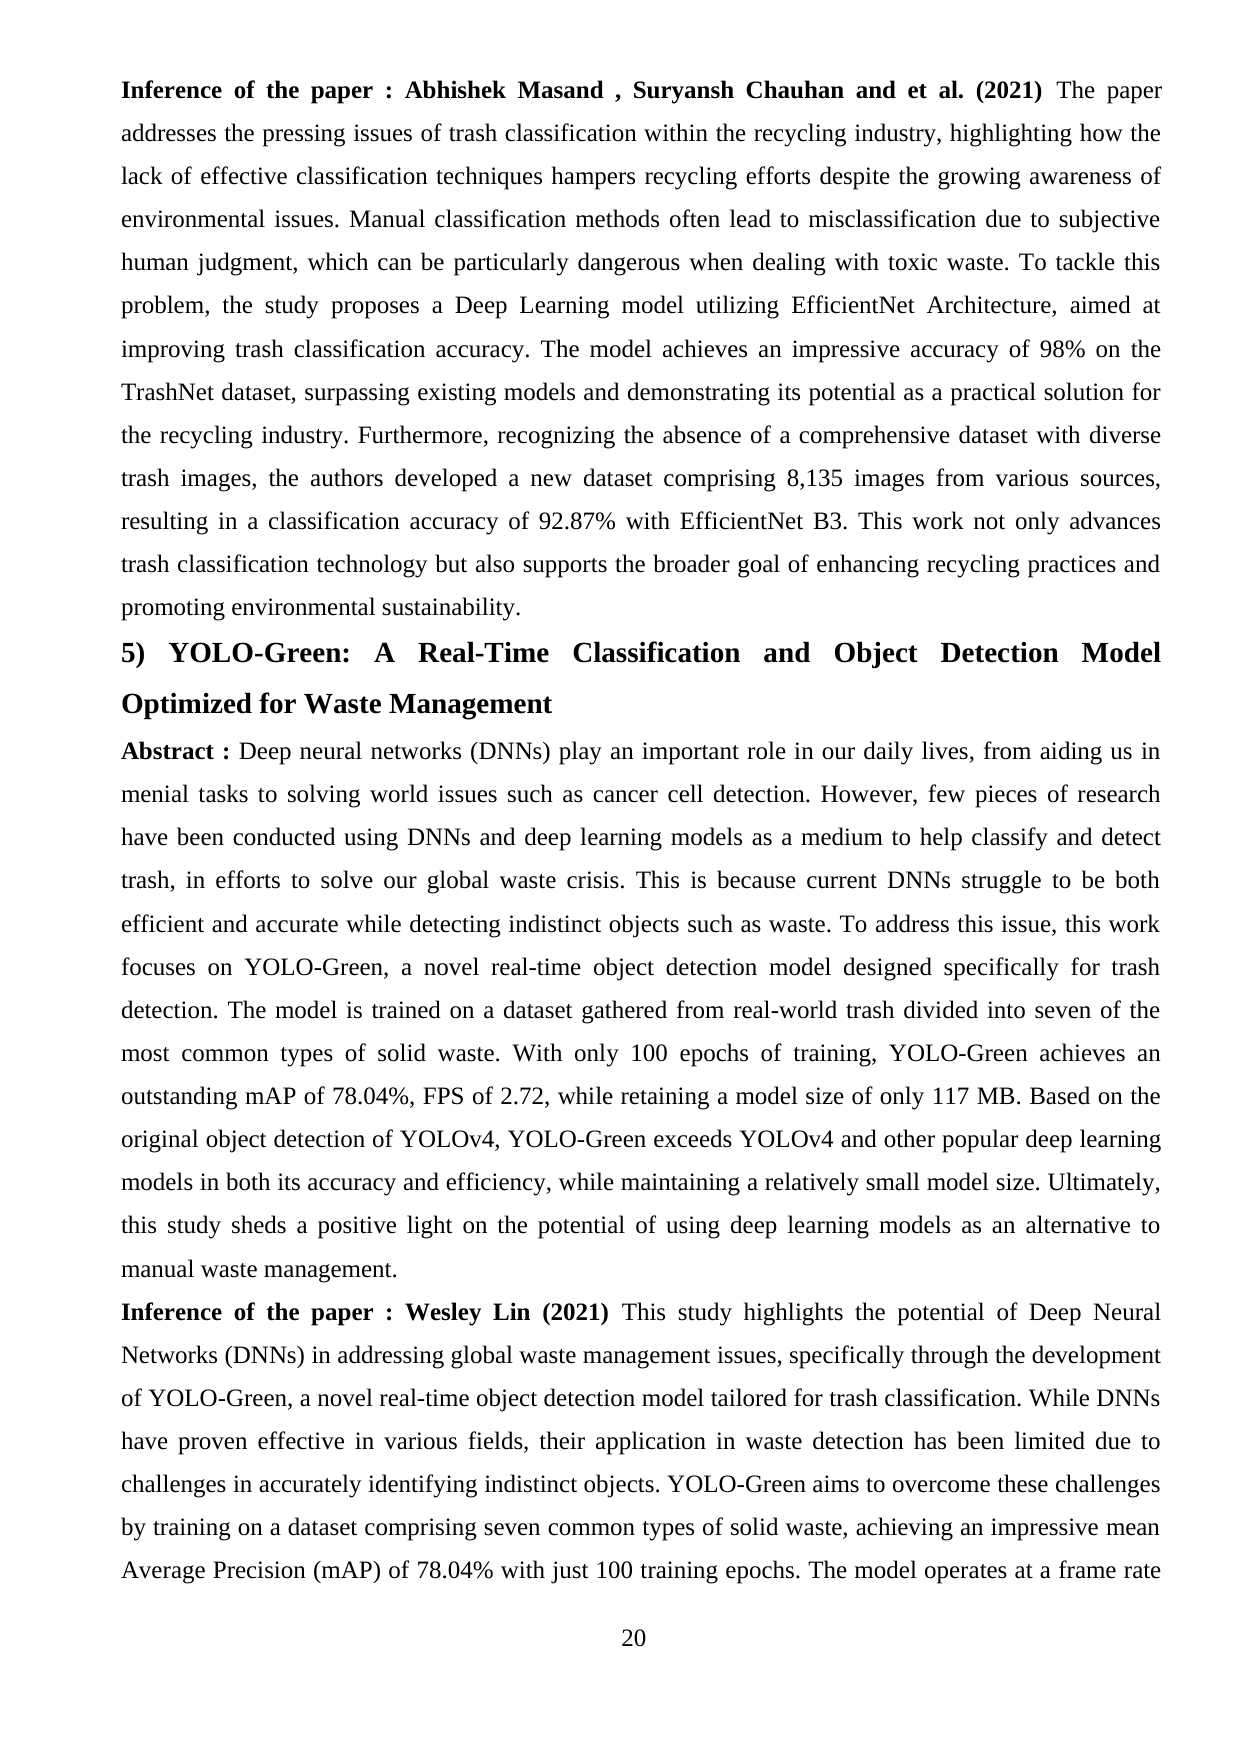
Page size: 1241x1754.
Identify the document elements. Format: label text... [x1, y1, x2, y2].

text 5) YOLO-Green: A Real-Time Classification and Object Detection Model Optimized for Waste Management [121, 636, 1162, 719]
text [121, 1297, 1162, 1584]
text Inference of the paper : Abhishek Masand , Suryansh Chauhan and et al. (2021) The paper addresses the pressing issues of trash classification within the recycling industry, highlighting how the lack of effective classification techniques hampers recycling efforts despite the growing awareness of environmental issues. Manual classification methods often lead to misclassification due to subjective human judgment, which can be particularly dangerous when dealing with toxic waste. To tackle this problem, the study proposes a Deep Learning model utilizing EfficientNet Architecture, aimed at improving trash classification accuracy. The model achieves an impressive accuracy of 98% on the TrashNet dataset, surpassing existing models and demonstrating its potential as a practical solution for the recycling industry. Furthermore, recognizing the absence of a comprehensive dataset with diverse trash images, the authors developed a new dataset comprising 8,135 images from various sources, resulting in a classification accuracy of 92.87% with EfficientNet B3. This work not only advances trash classification technology but also supports the broader goal of enhancing recycling practices and promoting environmental sustainability. [121, 75, 1162, 621]
text Abstract : Deep neural networks (DNNs) play an important role in our daily lives, from aiding us in menial tasks to solving world issues such as cancer cell detection. However, few pieces of research have been conducted using DNNs and deep learning models as a medium to help classify and detect trash, in efforts to solve our global waste crisis. This is because current DNNs struggle to be both efficient and accurate while detecting indistinct objects such as waste. To address this issue, this work focuses on YOLO-Green, a novel real-time object detection model designed specifically for trash detection. The model is trained on a dataset gathered from real-world trash divided into seven of the most common types of solid waste. With only 100 epochs of training, YOLO-Green achieves an outstanding mAP of 78.04%, FPS of 2.72, while retaining a model size of only 117 MB. Based on the original object detection of YOLOv4, YOLO-Green exceeds YOLOv4 and other popular deep learning models in both its accuracy and efficiency, while maintaining a relatively small model size. Ultimately, this study sheds a positive light on the potential of using deep learning models as an alternative to manual waste management. [121, 736, 1162, 1282]
